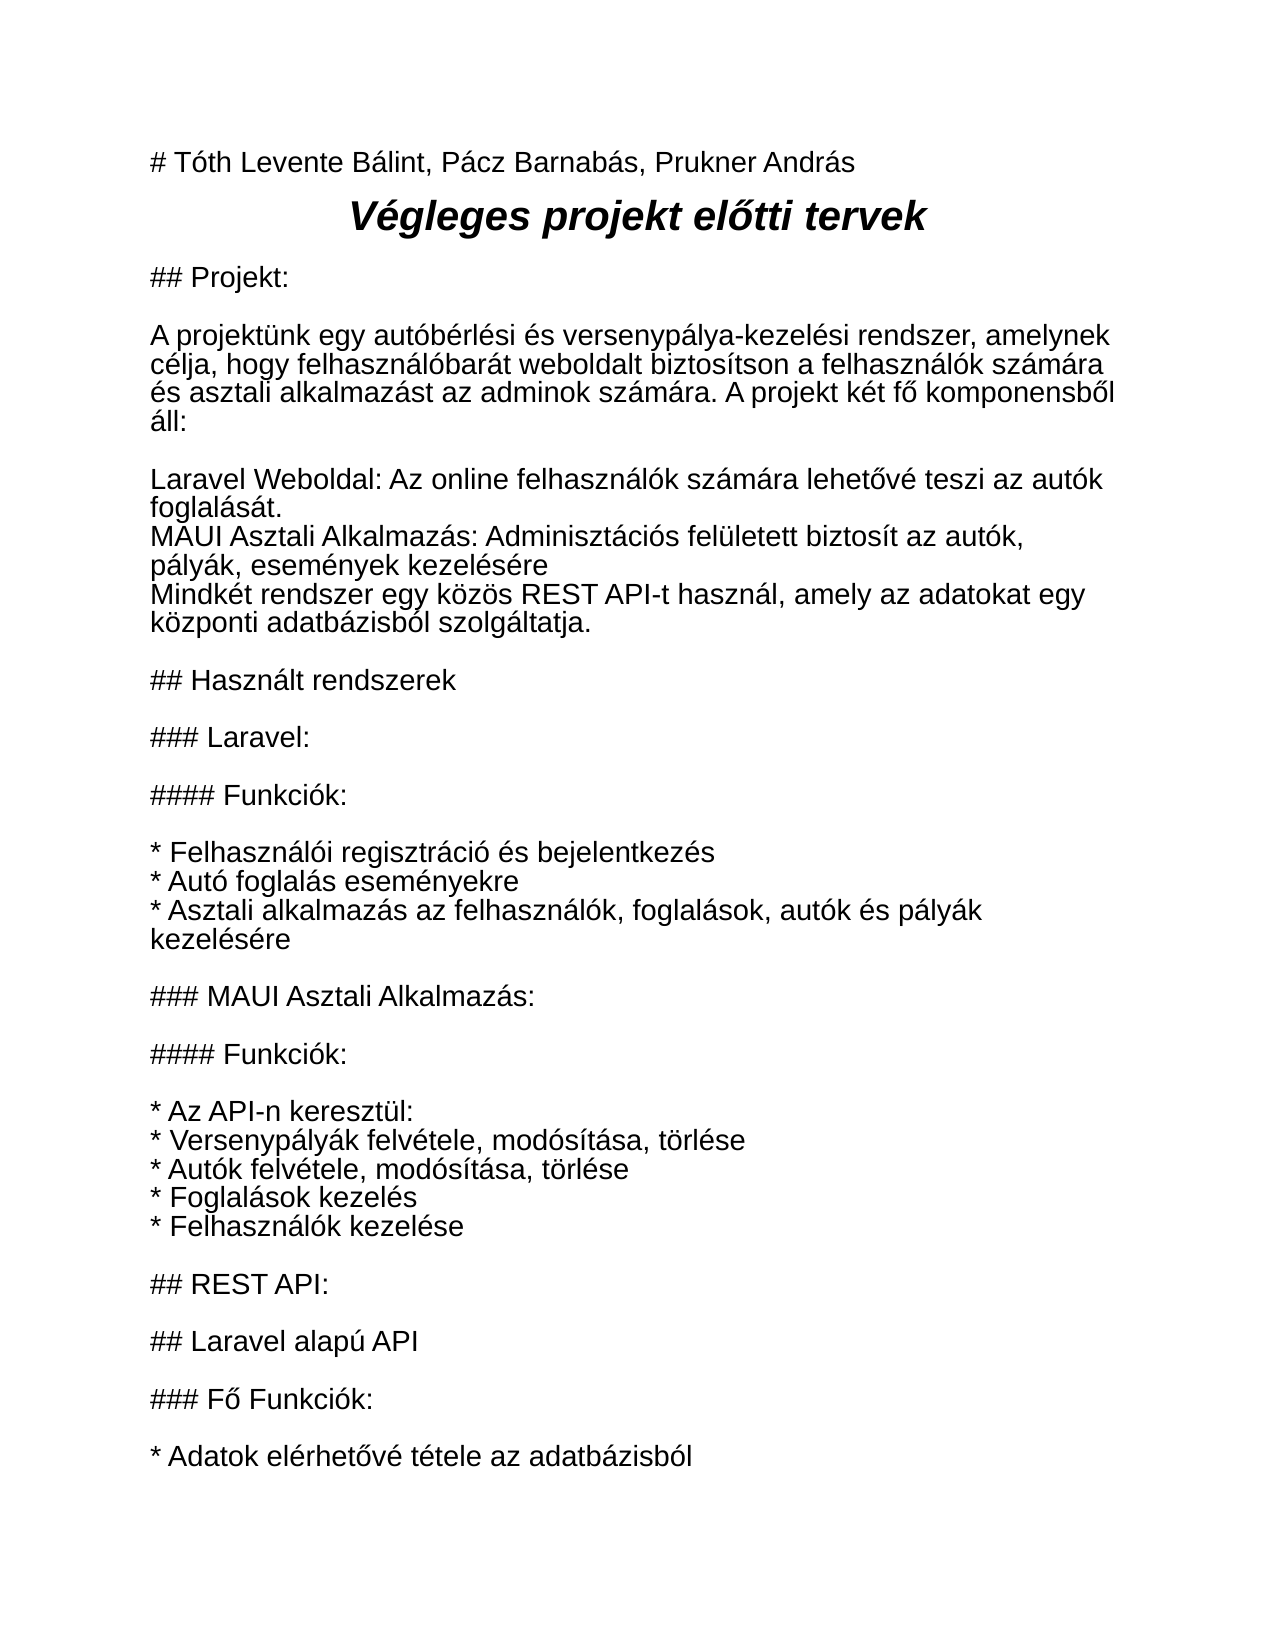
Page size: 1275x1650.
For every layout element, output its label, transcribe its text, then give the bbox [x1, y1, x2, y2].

text #### Funkciók: [150, 782, 1125, 811]
text * Asztali alkalmazás az felhasználók, foglalások, autók és pályák kezelésére [150, 897, 1125, 955]
text #### Funkciók: [150, 1041, 1125, 1070]
text MAUI Asztali Alkalmazás: Adminisztációs felületett biztosít az autók, pályák, események kezelésére [150, 524, 1125, 581]
text Laravel Weboldal: Az online felhasználók számára lehetővé teszi az autók foglalását. [150, 466, 1125, 524]
text ## Használt rendszerek [150, 667, 1125, 696]
text ## Projekt: [150, 265, 1125, 294]
text A projektünk egy autóbérlési és versenypálya-kezelési rendszer, amelynek célja, hogy felhasználóbarát weboldalt biztosítson a felhasználók számára és asztali alkalmazást az adminok számára. A projekt két fő komponensből áll: [150, 322, 1125, 437]
text ### Fő Funkciók: [150, 1386, 1125, 1415]
text * Autók felvétele, modósítása, törlése [150, 1156, 1125, 1185]
text * Felhasználói regisztráció és bejelentkezés [150, 840, 1125, 869]
text # Tóth Levente Bálint, Pácz Barnabás, Prukner András [150, 150, 1125, 179]
text ### Laravel: [150, 725, 1125, 754]
text ## REST API: [150, 1271, 1125, 1300]
text * Foglalások kezelés [150, 1185, 1125, 1214]
text Végleges projekt előtti tervek [150, 207, 1125, 236]
text ## Laravel alapú API [150, 1329, 1125, 1357]
text * Autó foglalás eseményekre [150, 869, 1125, 897]
text ### MAUI Asztali Alkalmazás: [150, 984, 1125, 1012]
text * Felhasználók kezelése [150, 1214, 1125, 1242]
text * Adatok elérhetővé tétele az adatbázisból [150, 1444, 1125, 1472]
text * Az API-n keresztül: [150, 1099, 1125, 1127]
text * Versenypályák felvétele, modósítása, törlése [150, 1127, 1125, 1156]
text Mindkét rendszer egy közös REST API-t használ, amely az adatokat egy központi adatbázisból szolgáltatja. [150, 581, 1125, 639]
